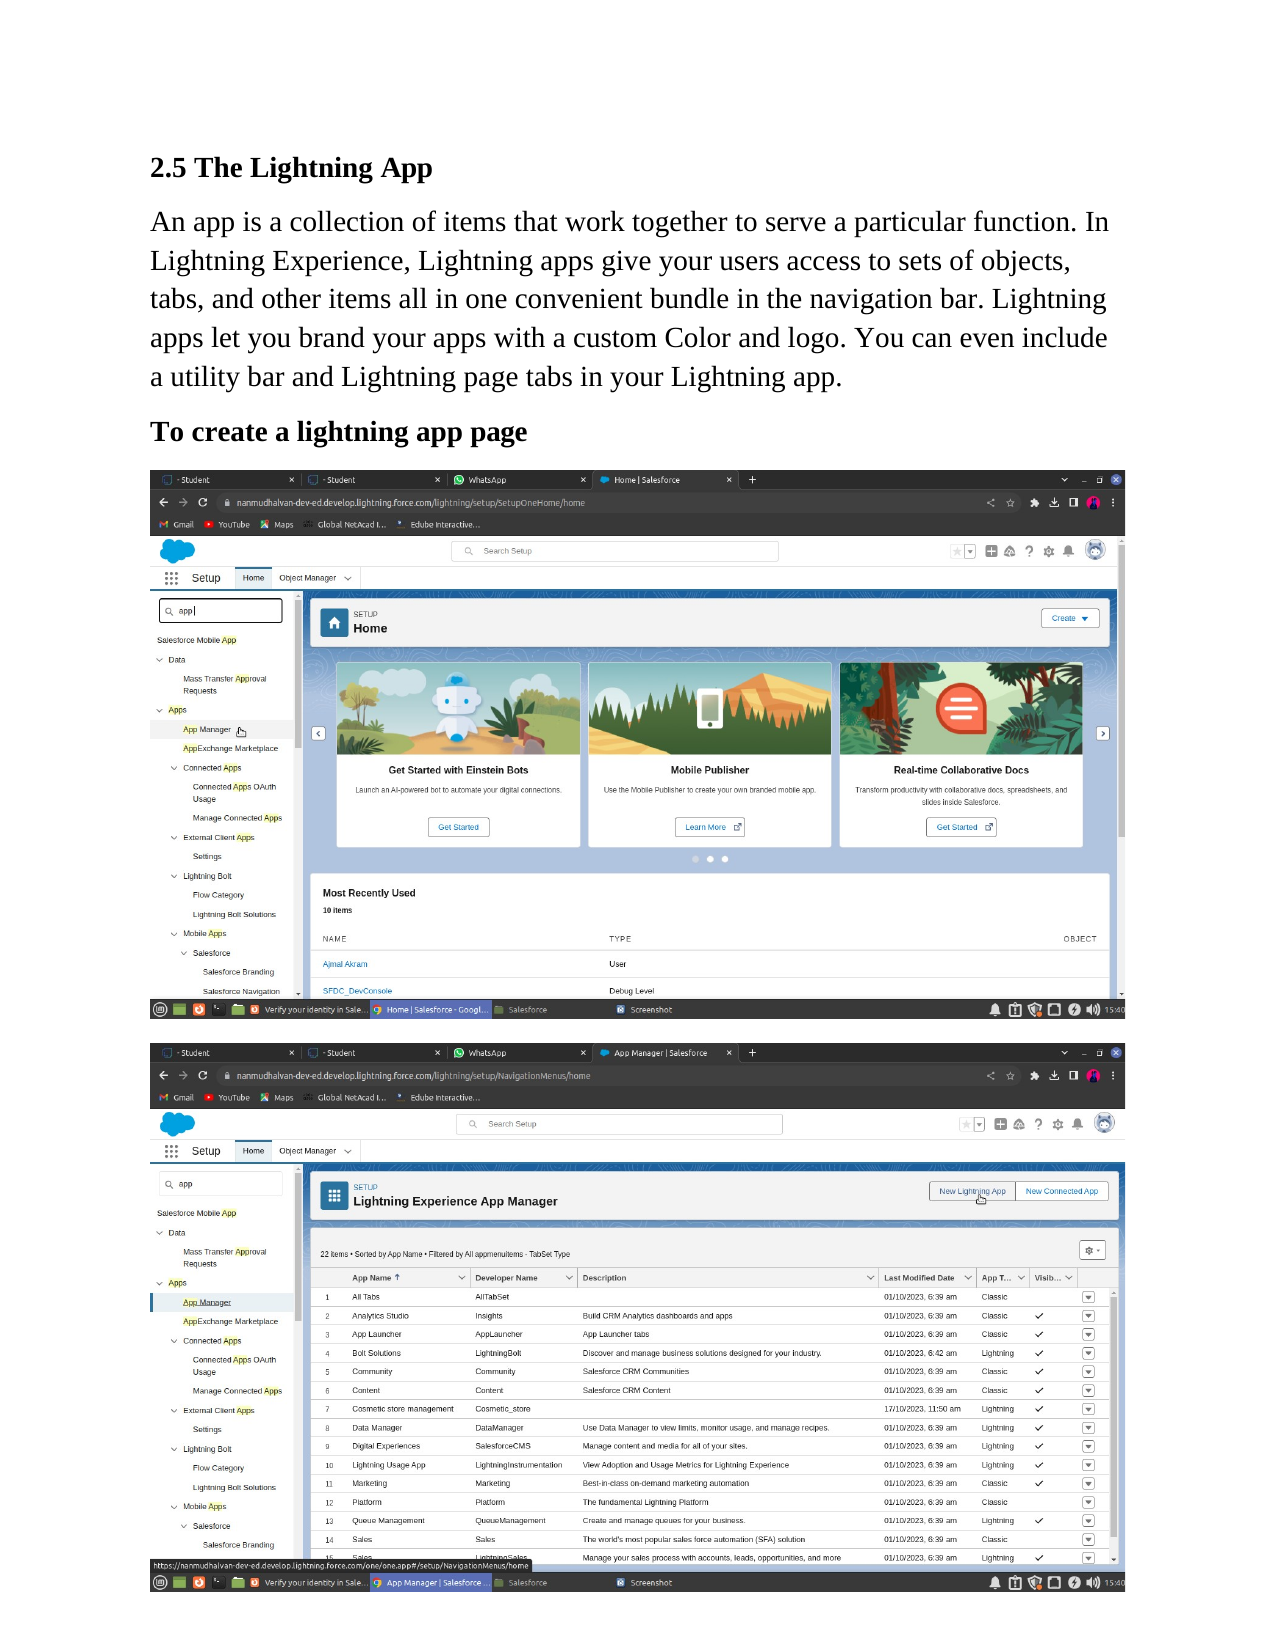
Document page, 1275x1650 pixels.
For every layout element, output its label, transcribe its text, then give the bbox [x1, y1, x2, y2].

text An app is a collection of items that work together to serve a particular function. In Lightning Experience, Lightning apps give your users access to sets of objects, tabs, and other items all in one convenient bundle in the navigation bar. Lightning apps let you brand your apps with a custom Color and logo. You can even include a utility bar and Lightning page tabs in your Lightning app. [150, 204, 1114, 392]
picture [150, 1043, 1125, 1592]
text To create a lightning app page [150, 414, 1235, 448]
list The Lightning App [150, 150, 1235, 183]
picture [150, 470, 1125, 1019]
